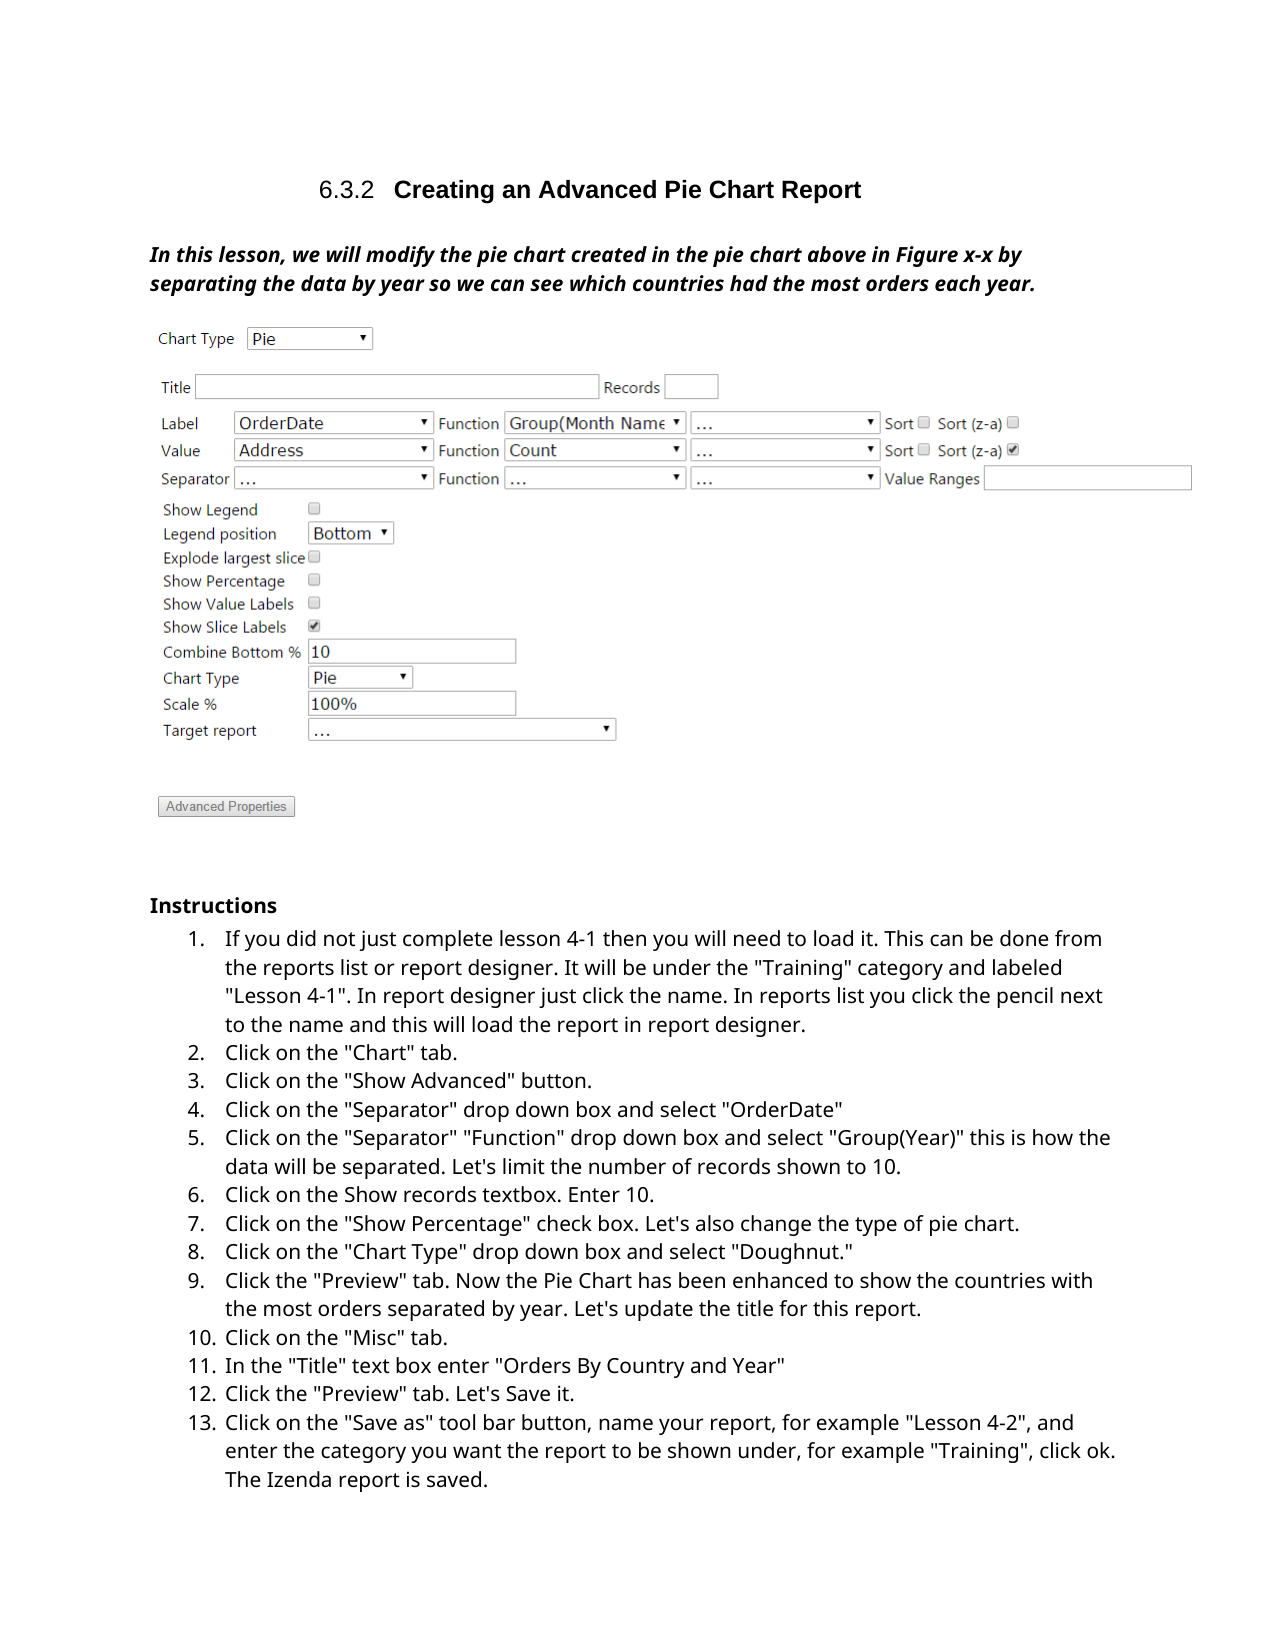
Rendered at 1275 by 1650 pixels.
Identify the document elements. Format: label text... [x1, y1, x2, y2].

list Click the "Preview" tab. Let's Save it. [187, 1379, 1125, 1408]
list Click on the "Show Percentage" check box. Let's also change the type of pie chart. [187, 1209, 1125, 1237]
text Instructions [150, 891, 1125, 919]
list Click on the "Save as" tool bar button, name your report, for example "Lesson 4-2", and enter the category you want the report to be shown under, for example "Training", click ok. The Izenda report is saved. [187, 1408, 1125, 1493]
list Click the "Preview" tab. Now the Pie Chart has been enhanced to show the countries with the most orders separated by year. Let's update the title for this report. [187, 1266, 1125, 1323]
subtitle Creating an Advanced Pie Chart Report [319, 175, 1125, 204]
picture [150, 325, 1200, 825]
list Click on the "Misc" tab. [187, 1323, 1125, 1351]
list Click on the Show records textbox. Enter 10. [187, 1180, 1125, 1209]
list Click on the "Show Advanced" button. [187, 1067, 1125, 1095]
list In the "Title" text box enter "Orders By Country and Year" [187, 1351, 1125, 1379]
list Click on the "Chart" tab. [187, 1038, 1125, 1067]
list Click on the "Separator" "Function" drop down box and select "Group(Year)" this is how the data will be separated. Let's limit the number of records shown to 10. [187, 1123, 1125, 1180]
list If you did not just complete lesson 4-1 then you will need to load it. This can be done from the reports list or report designer. It will be under the "Training" category and labeled "Lesson 4-1". In report designer just click the name. In reports list you click the pencil next to the name and this will load the report in report designer. [187, 924, 1125, 1038]
list Click on the "Separator" drop down box and select "OrderDate" [187, 1095, 1125, 1123]
list Click on the "Chart Type" drop down box and select "Doughnut." [187, 1237, 1125, 1266]
